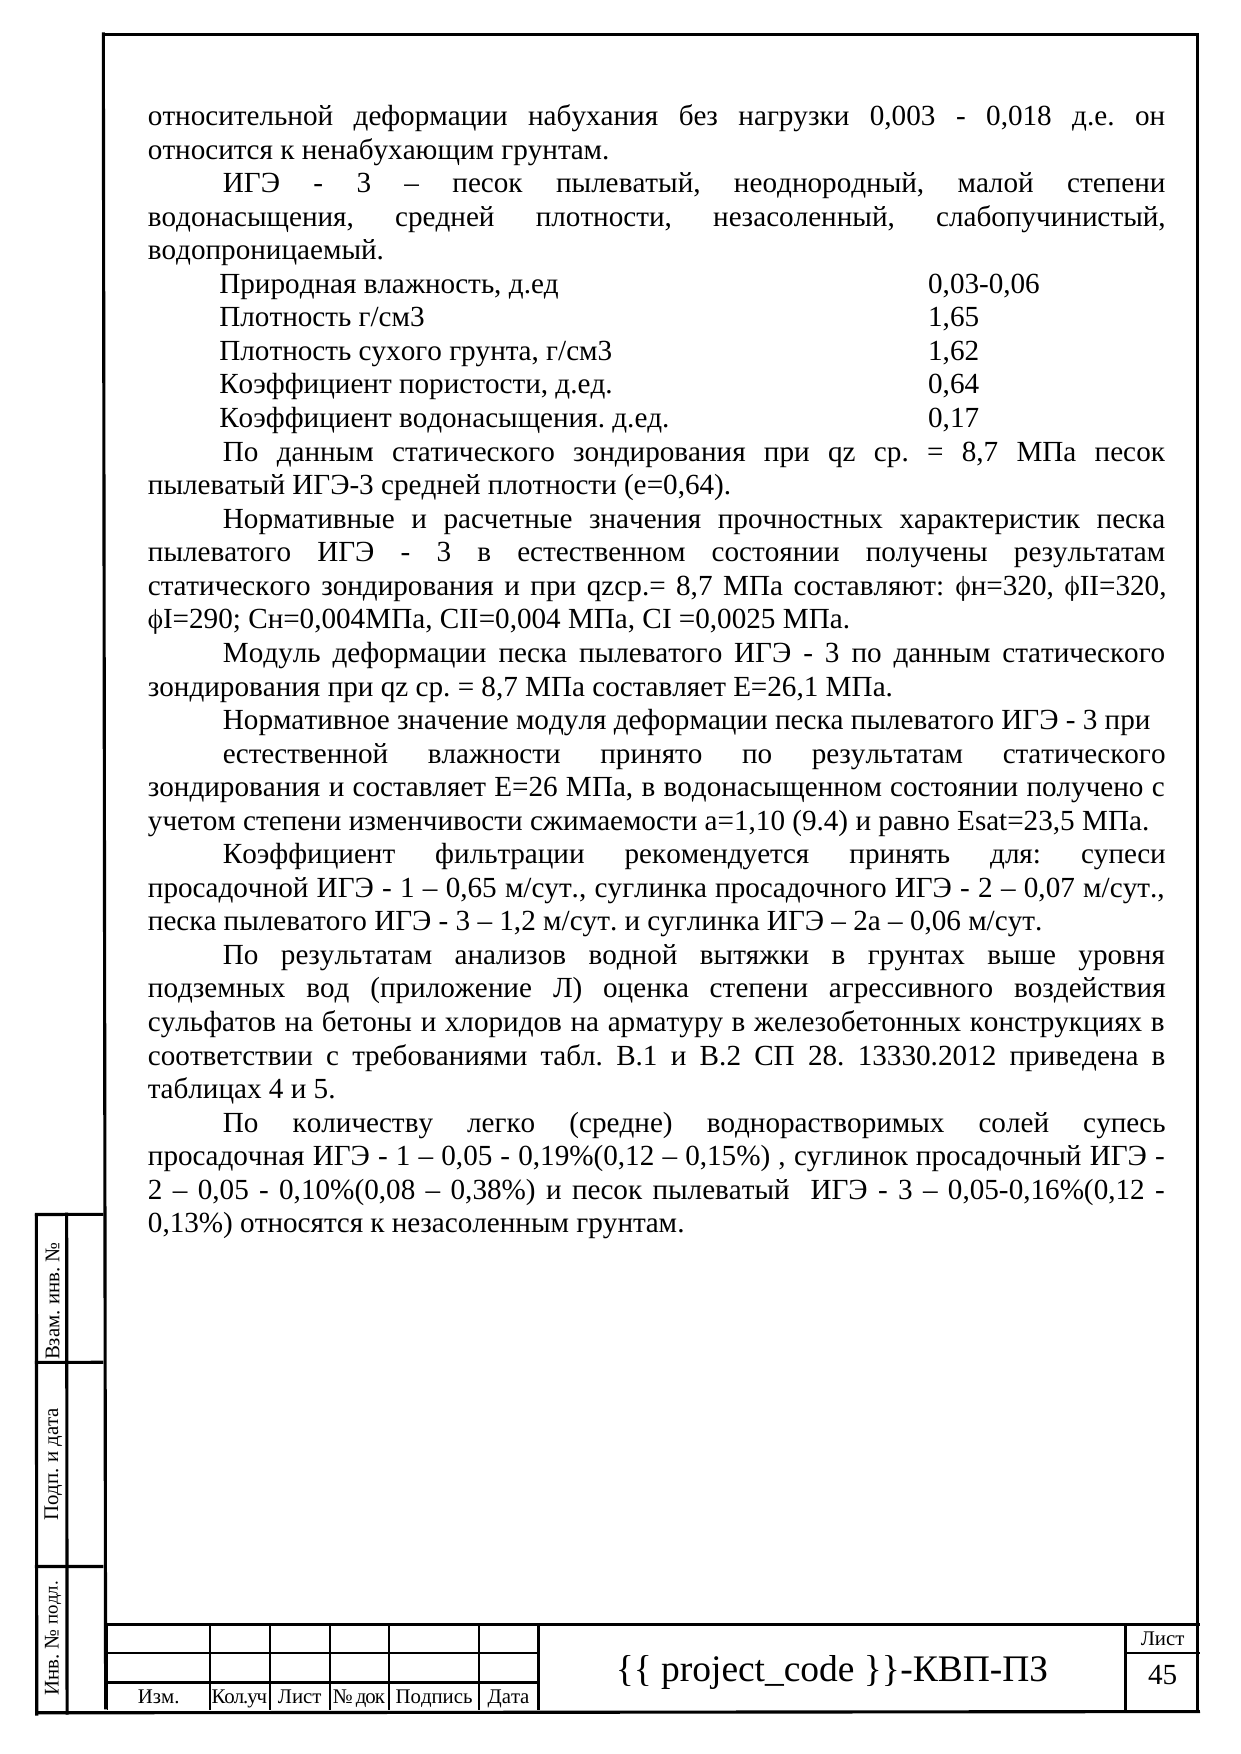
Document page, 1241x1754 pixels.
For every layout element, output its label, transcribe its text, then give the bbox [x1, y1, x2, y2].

table_header 0,03-0,06 [842, 266, 1175, 299]
table_cell 0,64 [842, 367, 1175, 400]
text Коэффициент фильтрации рекомендуется принять для: супеси просадочной ИГЭ - 1 – 0,65 м/сут., суглинка просадочного ИГЭ - 2 – 0,07 м/сут., песка пылеватого ИГЭ - 3 – 1,2 м/сут. и суглинка ИГЭ – 2а – 0,06 м/сут. [148, 836, 1166, 937]
table_cell 1,65 [842, 300, 1175, 333]
table_cell Плотность сухого грунта, г/см3 [133, 333, 842, 367]
table_header Природная влажность, д.ед [133, 266, 842, 299]
text ИГЭ - 3 – песок пылеватый, неоднородный, малой степени водонасыщения, средней плотности, незасоленный, слабопучинистый, водопроницаемый. [148, 165, 1166, 266]
table_cell Плотность г/см3 [133, 300, 842, 333]
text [148, 98, 1166, 165]
text Нормативные и расчетные значения прочностных характеристик песка пылеватого ИГЭ - 3 в естественном состоянии получены результатам статического зондирования и при qzср.= 8,7 МПа составляют: н=320, II=320, I=290; Сн=0,004МПа, СII=0,004 МПа, СI =0,0025 МПа. [148, 501, 1166, 635]
text Нормативное значение модуля деформации песка пылеватого ИГЭ - 3 при [148, 702, 1166, 736]
table_cell Коэффициент пористости, д.ед. [133, 367, 842, 400]
text По данным статического зондирования при qz ср. = 8,7 МПа песок пылеватый ИГЭ-3 средней плотности (е=0,64). [148, 434, 1166, 501]
text естественной влажности принято по результатам статического зондирования и составляет Е=26 МПа, в водонасыщенном состоянии получено с учетом степени изменчивости сжимаемости а=1,10 (9.4) и равно Еsat=23,5 МПа. [148, 736, 1166, 836]
text По количеству легко (средне) воднорастворимых солей супесь просадочная ИГЭ - 1 – 0,05 - 0,19%(0,12 – 0,15%) , суглинок просадочный ИГЭ - 2 – 0,05 - 0,10%(0,08 – 0,38%) и песок пылеватый ИГЭ - 3 – 0,05-0,16%(0,12 - 0,13%) относятся к незасоленным грунтам. [148, 1105, 1166, 1239]
table_cell 0,17 [842, 400, 1175, 434]
table_cell 1,62 [842, 333, 1175, 367]
table_cell Коэффициент водонасыщения. д.ед. [133, 400, 842, 434]
text По результатам анализов водной вытяжки в грунтах выше уровня подземных вод (приложение Л) оценка степени агрессивного воздействия сульфатов на бетоны и хлоридов на арматуру в железобетонных конструкциях в соответствии с требованиями табл. В.1 и В.2 СП 28. 13330.2012 приведена в таблицах 4 и 5. [148, 937, 1166, 1105]
text Модуль деформации песка пылеватого ИГЭ - 3 по данным статического зондирования при qz ср. = 8,7 МПа составляет Е=26,1 МПа. [148, 635, 1166, 702]
